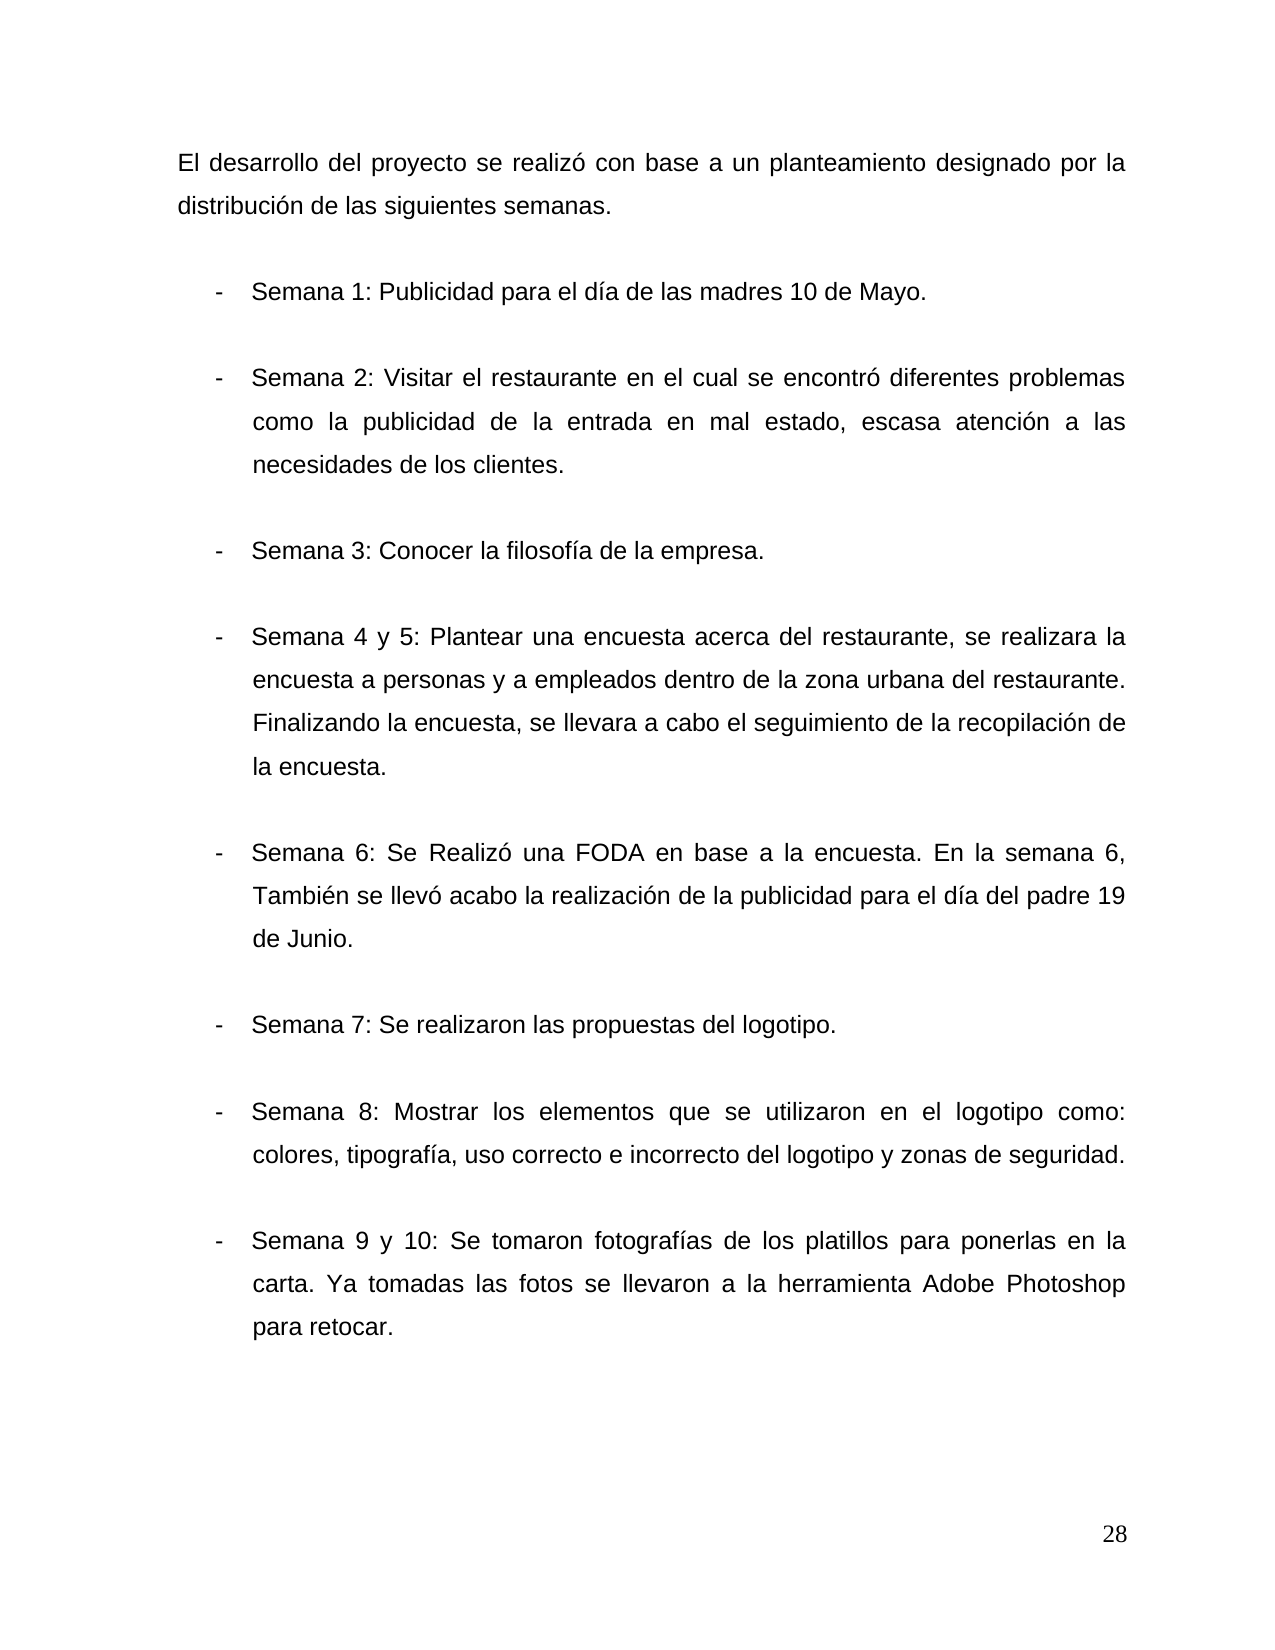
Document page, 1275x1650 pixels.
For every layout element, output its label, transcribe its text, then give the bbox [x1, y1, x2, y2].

list Semana 9 y 10: Se tomaron fotografías de los platillos para ponerlas en la carta. Ya tomadas las fotos se llevaron a la herramienta Adobe Photoshop para retocar. [215, 1226, 1127, 1341]
list Semana 8: Mostrar los elementos que se utilizaron en el logotipo como: colores, tipografía, uso correcto e incorrecto del logotipo y zonas de seguridad. [215, 1096, 1127, 1168]
list Semana 6: Se Realizó una FODA en base a la encuesta. En la semana 6, También se llevó acabo la realización de la publicidad para el día del padre 19 de Junio. [215, 838, 1127, 953]
list Semana 7: Se realizaron las propuestas del logotipo. [215, 1010, 1127, 1039]
list Semana 2: Visitar el restaurante en el cual se encontró diferentes problemas como la publicidad de la entrada en mal estado, escasa atención a las necesidades de los clientes. [215, 363, 1127, 478]
list Semana 1: Publicidad para el día de las madres 10 de Mayo. [215, 277, 1127, 306]
text El desarrollo del proyecto se realizó con base a un planteamiento designado por la distribución de las siguientes semanas. [177, 148, 1127, 219]
list Semana 3: Conocer la filosofía de la empresa. [215, 536, 1127, 564]
list Semana 4 y 5: Plantear una encuesta acerca del restaurante, se realizara la encuesta a personas y a empleados dentro de la zona urbana del restaurante. Finalizando la encuesta, se llevara a cabo el seguimiento de la recopilación de la encuesta. [215, 622, 1127, 780]
